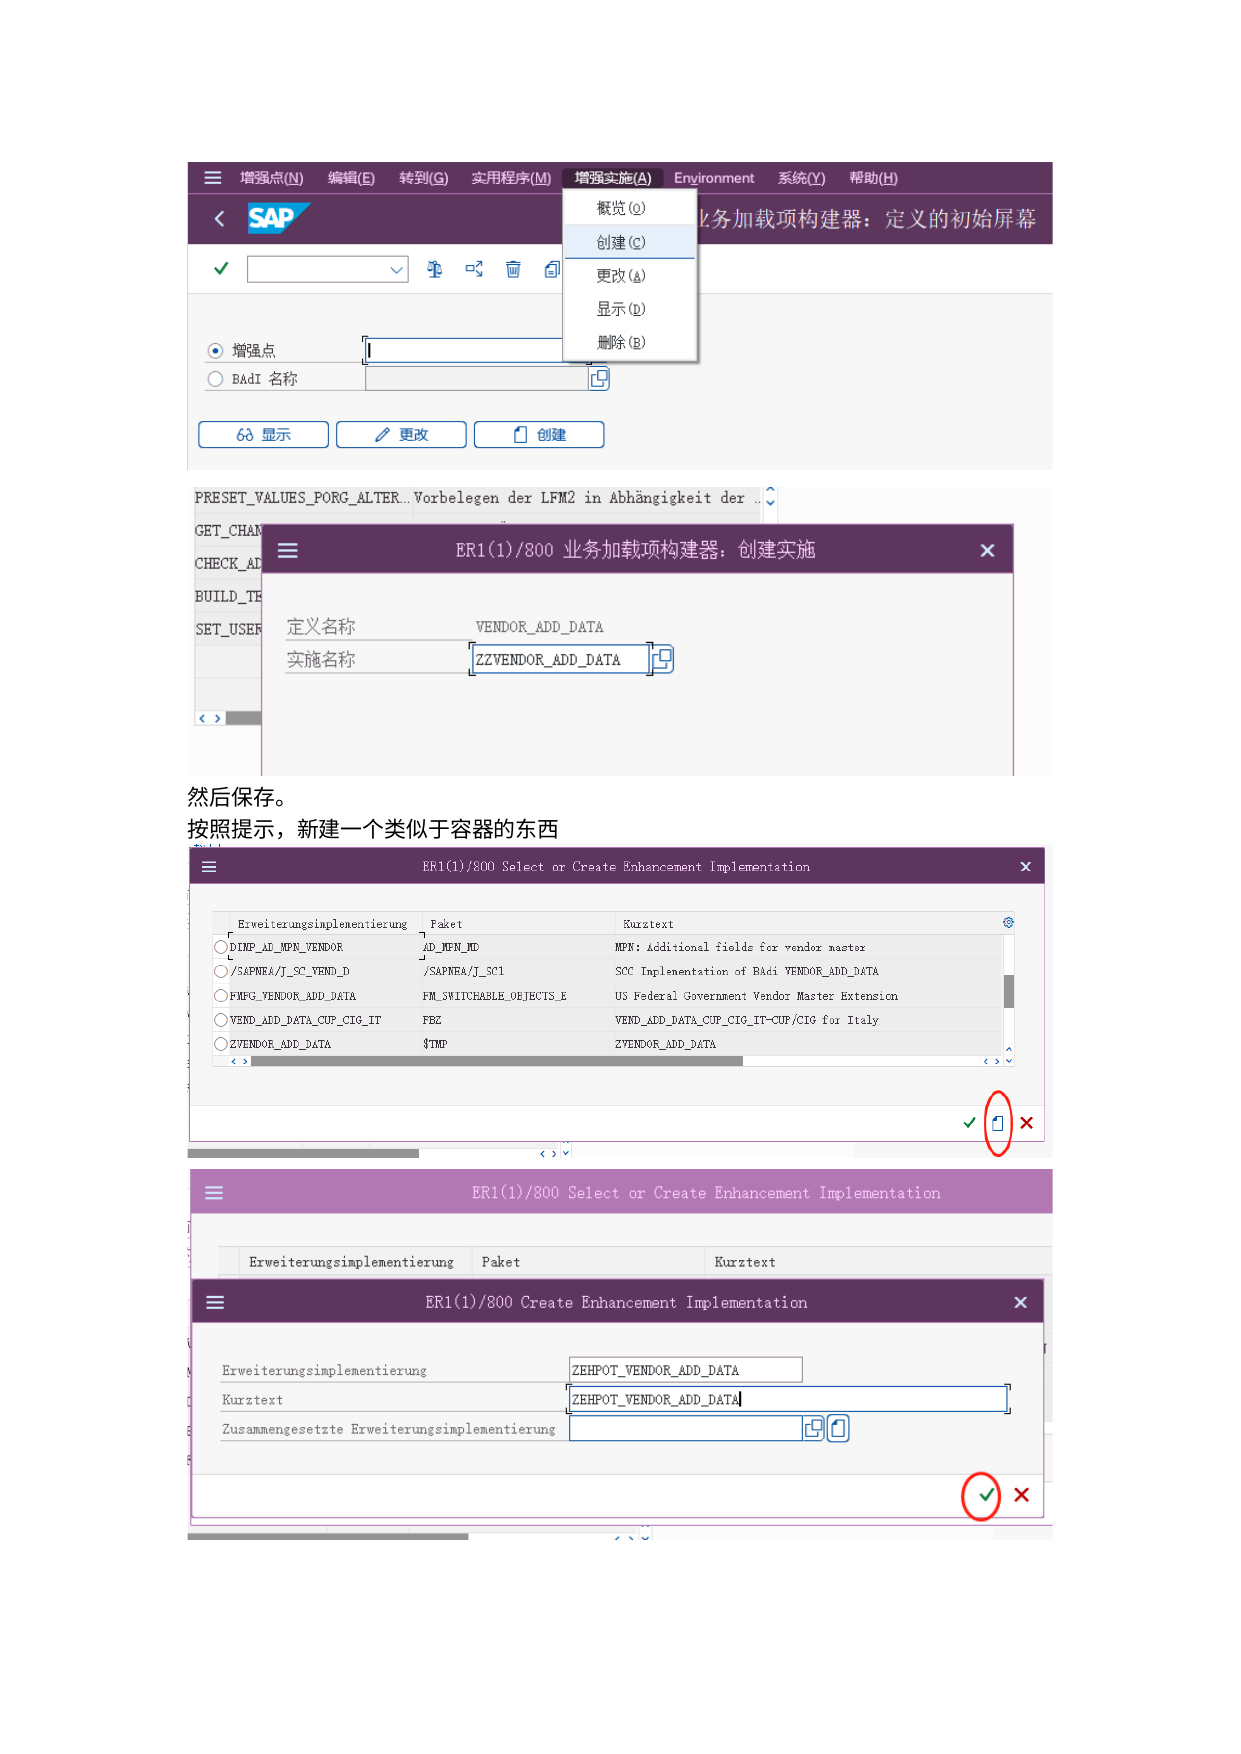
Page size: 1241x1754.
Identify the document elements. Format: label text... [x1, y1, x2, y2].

picture [187, 487, 1053, 776]
text 按照提示，新建一个类似于容器的东西 [187, 812, 1053, 844]
picture [187, 162, 1053, 470]
text 然后保存。 [187, 779, 1053, 812]
picture [187, 1169, 1053, 1540]
picture [187, 844, 1053, 1158]
